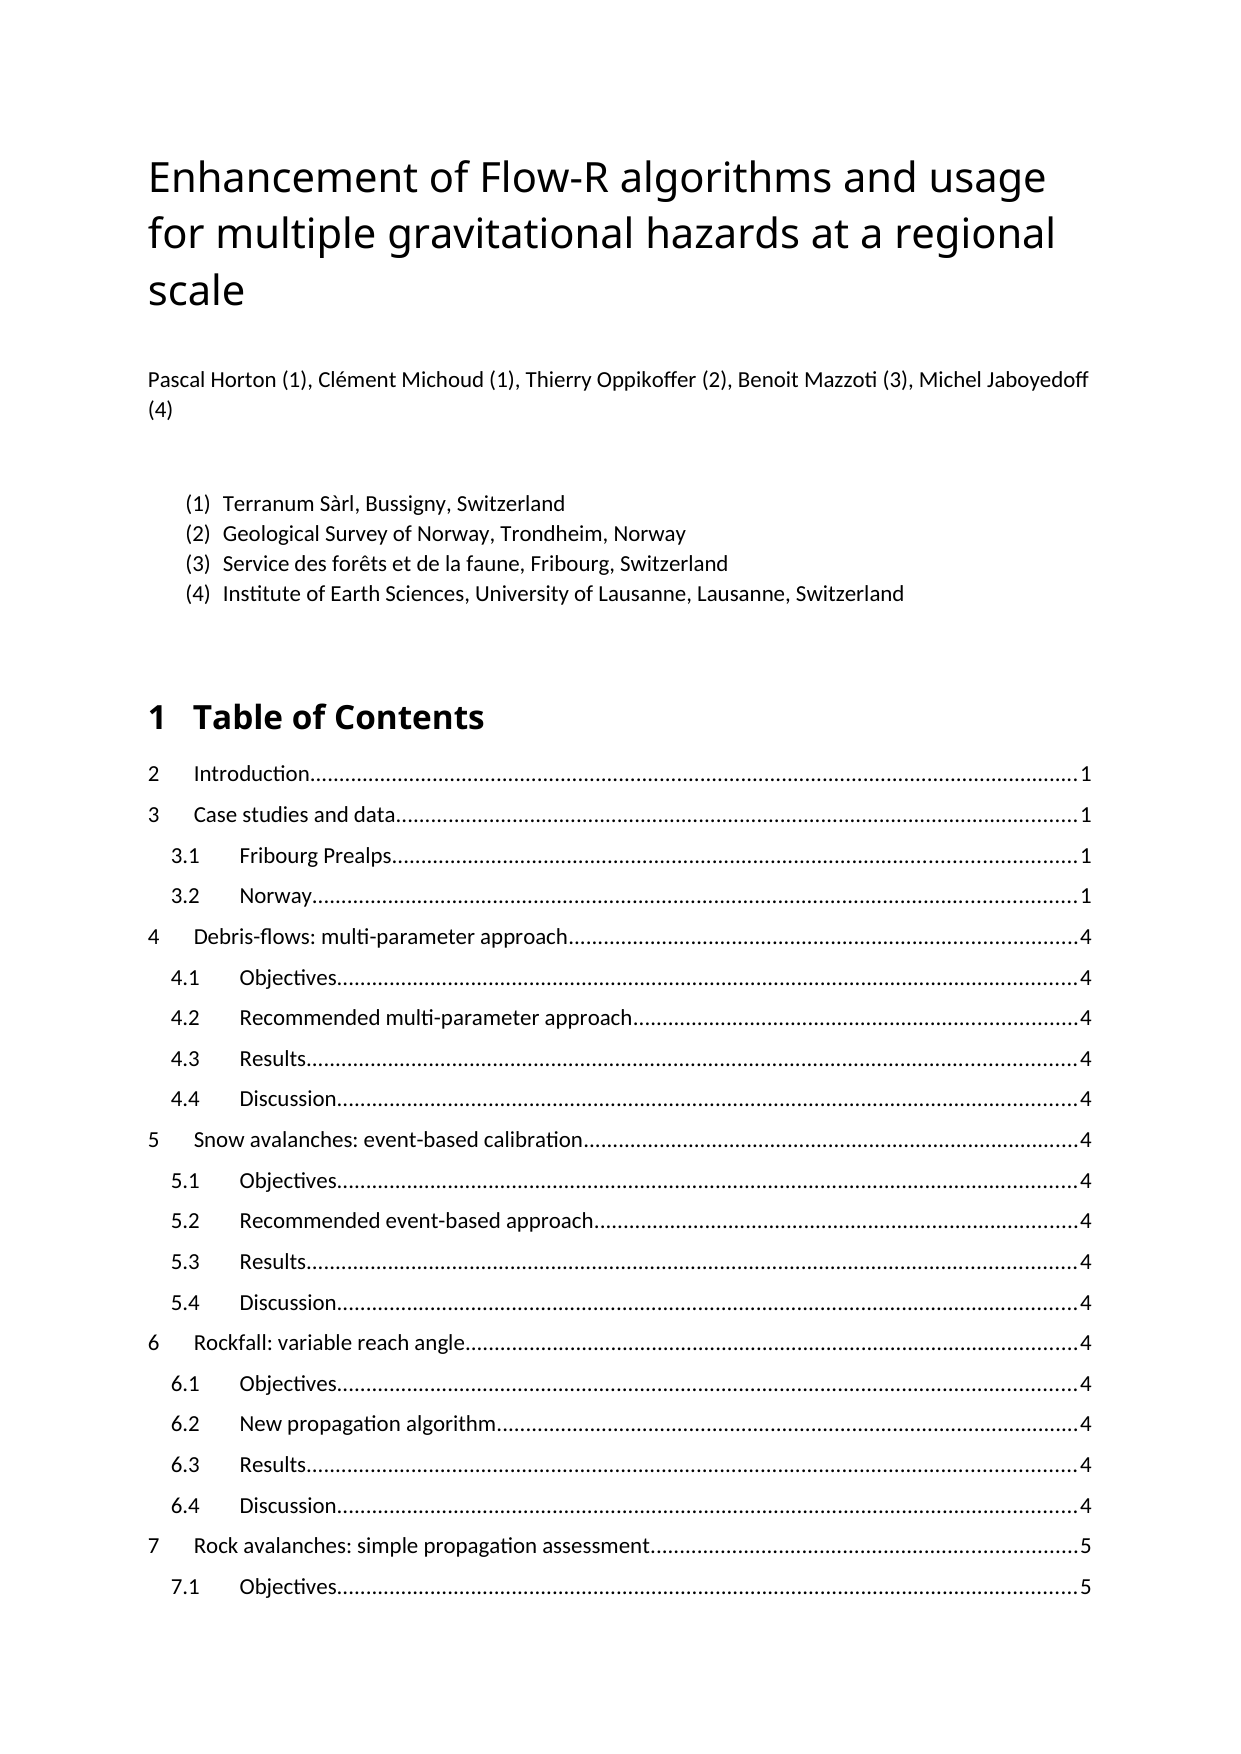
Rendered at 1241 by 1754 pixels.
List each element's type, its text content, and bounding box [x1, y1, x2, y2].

list Geological Survey of Norway, Trondheim, Norway [185, 519, 1093, 547]
list Terranum Sàrl, Bussigny, Switzerland [185, 489, 1093, 517]
list Service des forêts et de la faune, Fribourg, Switzerland [185, 549, 1093, 577]
title Enhancement of Flow-R algorithms and usage for multiple gravitational hazards at a regional scale [148, 148, 1093, 318]
text Pascal Horton (1), Clément Michoud (1), Thierry Oppikoffer (2), Benoit Mazzoti (3), Michel Jaboyedoff (4) [148, 365, 1093, 423]
list Institute of Earth Sciences, University of Lausanne, Lausanne, Switzerland [185, 579, 1093, 607]
